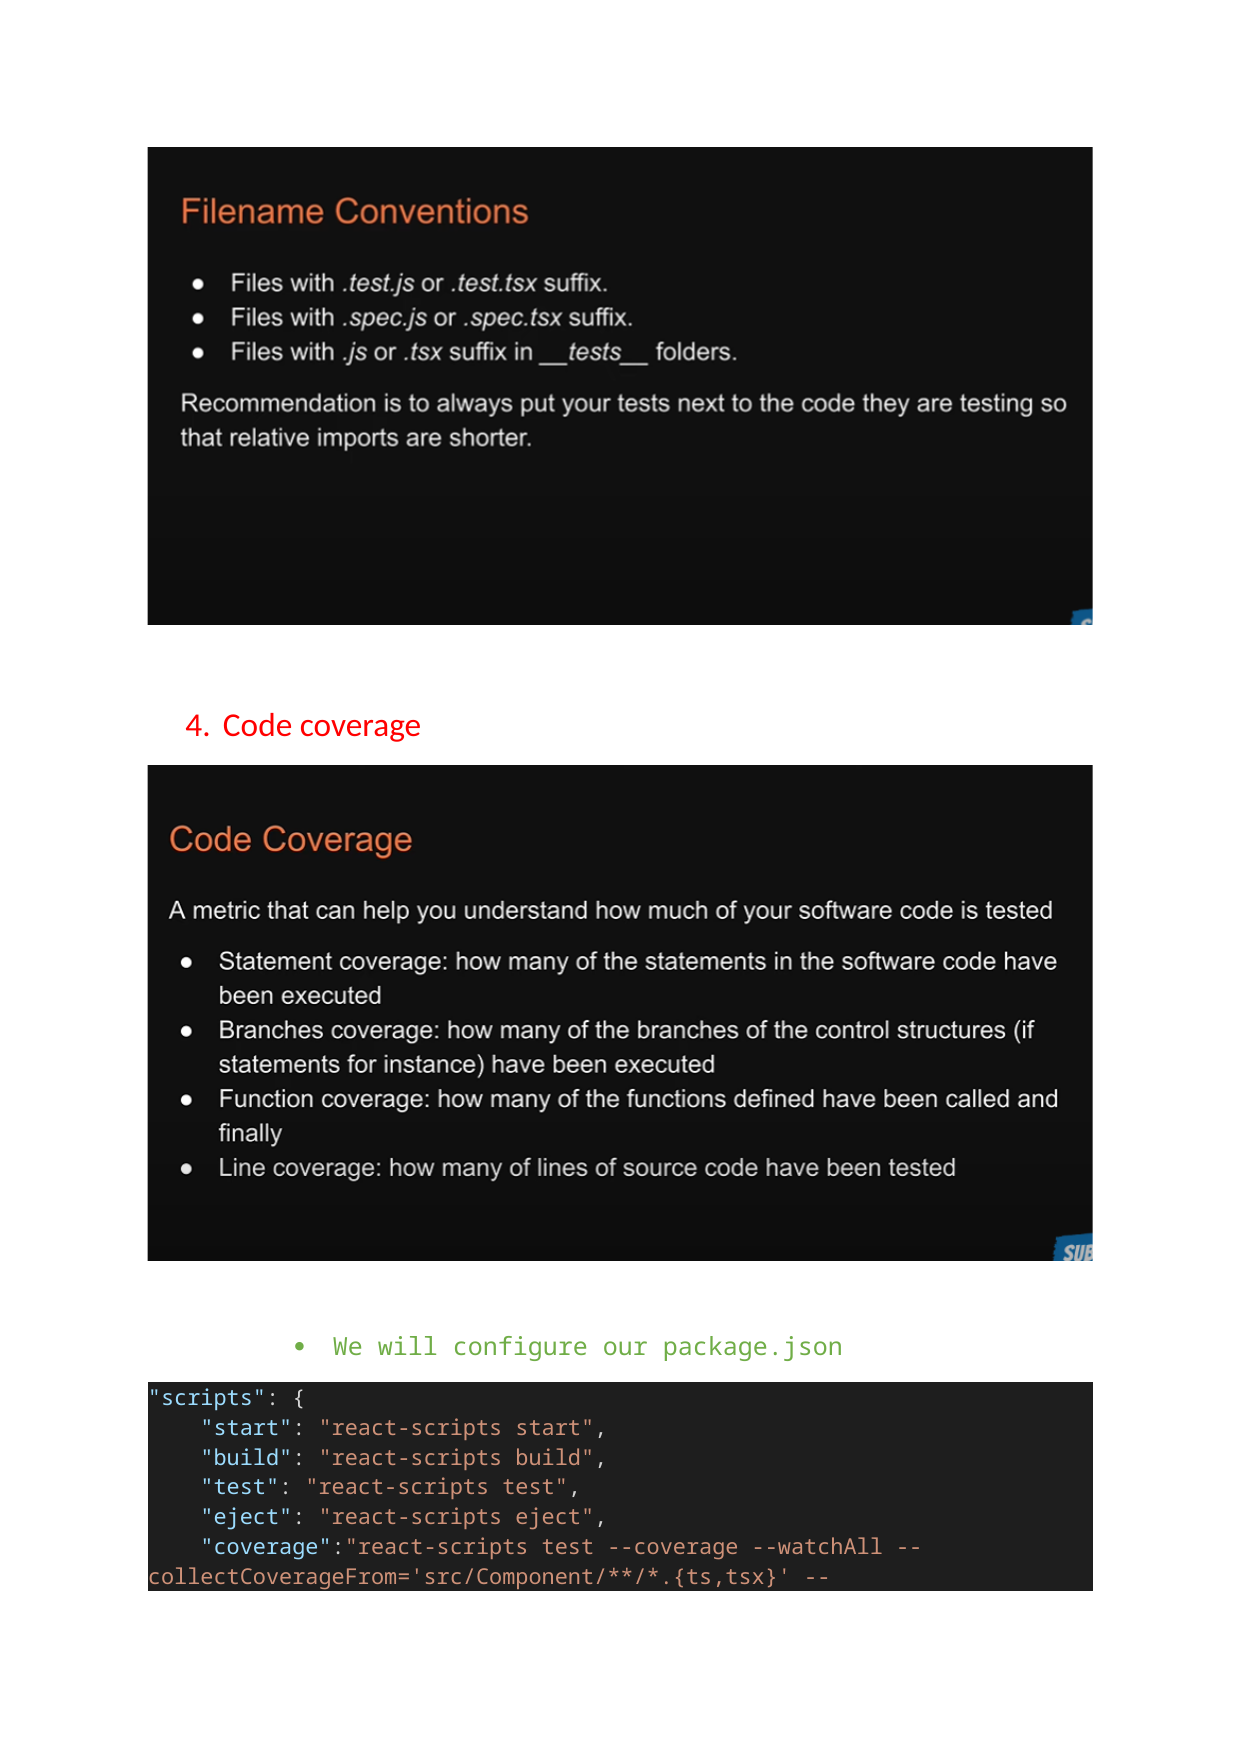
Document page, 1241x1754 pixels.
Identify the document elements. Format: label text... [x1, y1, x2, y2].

picture [147, 765, 1093, 1261]
text "build": "react-scripts build", [148, 1442, 1093, 1471]
text "eject": "react-scripts eject", [148, 1501, 1093, 1531]
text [148, 1531, 1093, 1591]
list Code coverage [185, 704, 1093, 745]
picture [147, 147, 1093, 625]
list We will configure our package.json [295, 1328, 1093, 1363]
text "scripts": { [148, 1382, 1093, 1412]
text "test": "react-scripts test", [148, 1471, 1093, 1501]
text "start": "react-scripts start", [148, 1412, 1093, 1442]
